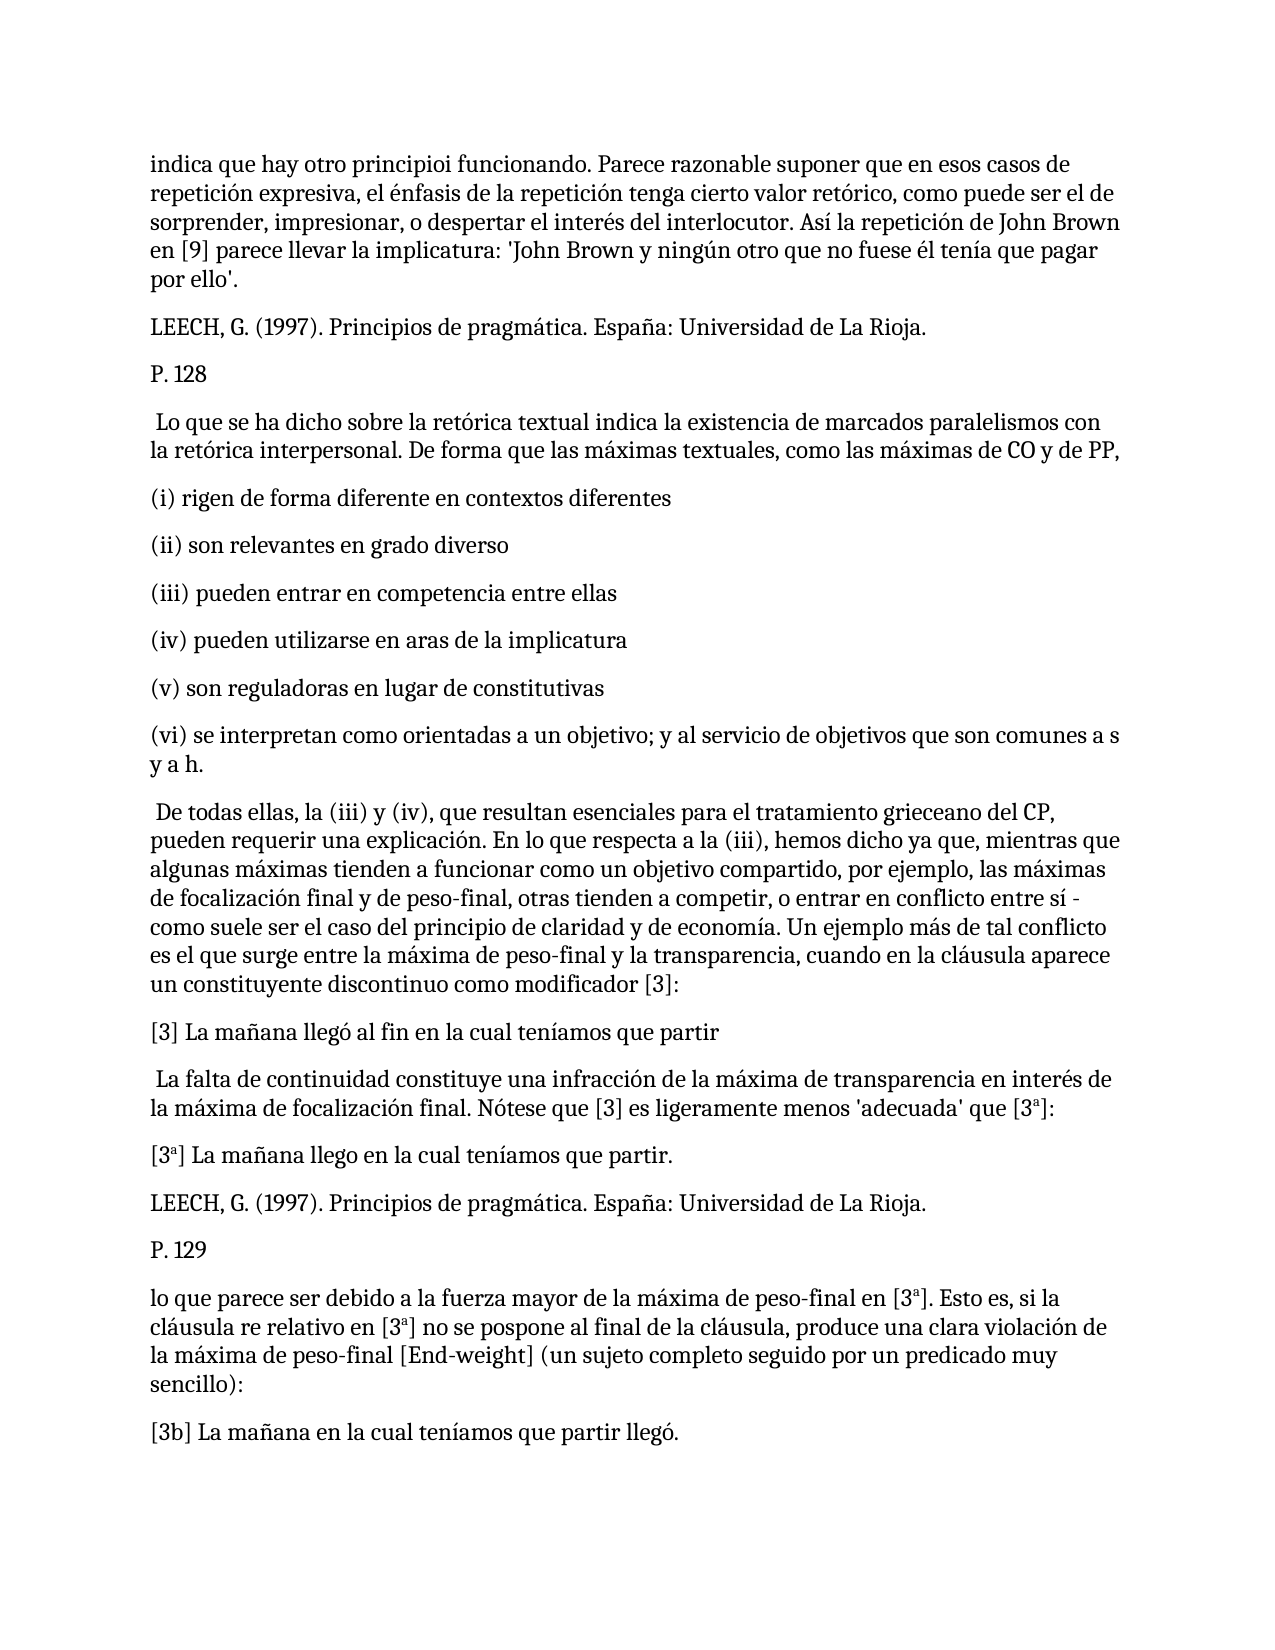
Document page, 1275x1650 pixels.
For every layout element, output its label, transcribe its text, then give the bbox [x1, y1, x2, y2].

text (iii) pueden entrar en competencia entre ellas [150, 579, 1125, 607]
text P. 129 [150, 1236, 1125, 1265]
text (vi) se interpretan como orientadas a un objetivo; y al servicio de objetivos que son comunes a s y a h. [150, 721, 1125, 779]
text (ii) son relevantes en grado diverso [150, 531, 1125, 560]
text La falta de continuidad constituye una infracción de la máxima de transparencia en interés de la máxima de focalización final. Nótese que [3] es ligeramente menos 'adecuada' que [3a]: [150, 1065, 1125, 1122]
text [150, 150, 1125, 294]
text (i) rigen de forma diferente en contextos diferentes [150, 484, 1125, 512]
text Lo que se ha dicho sobre la retórica textual indica la existencia de marcados paralelismos con la retórica interpersonal. De forma que las máximas textuales, como las máximas de CO y de PP, [150, 407, 1125, 465]
text P. 128 [150, 360, 1125, 389]
text (v) son reguladoras en lugar de constitutivas [150, 674, 1125, 702]
text De todas ellas, la (iii) y (iv), que resultan esenciales para el tratamiento grieceano del CP, pueden requerir una explicación. En lo que respecta a la (iii), hemos dicho ya que, mientras que algunas máximas tienden a funcionar como un objetivo compartido, por ejemplo, las máximas de focalización final y de peso-final, otras tienden a competir, o entrar en conflicto entre sí -como suele ser el caso del principio de claridad y de economía. Un ejemplo más de tal conflicto es el que surge entre la máxima de peso-final y la transparencia, cuando en la cláusula aparece un constituyente discontinuo como modificador [3]: [150, 797, 1125, 999]
text lo que parece ser debido a la fuerza mayor de la máxima de peso-final en [3a]. Esto es, si la cláusula re relativo en [3a] no se pospone al final de la cláusula, produce una clara violación de la máxima de peso-final [End-weight] (un sujeto completo seguido por un predicado muy sencillo): [150, 1284, 1125, 1399]
text LEECH, G. (1997). Principios de pragmática. España: Universidad de La Rioja. [150, 312, 1125, 341]
text [3a] La mañana llego en la cual teníamos que partir. [150, 1141, 1125, 1170]
text LEECH, G. (1997). Principios de pragmática. España: Universidad de La Rioja. [150, 1189, 1125, 1217]
text (iv) pueden utilizarse en aras de la implicatura [150, 626, 1125, 655]
text [3] La mañana llegó al fin en la cual teníamos que partir [150, 1017, 1125, 1046]
text [3b] La mañana en la cual teníamos que partir llegó. [150, 1417, 1125, 1446]
